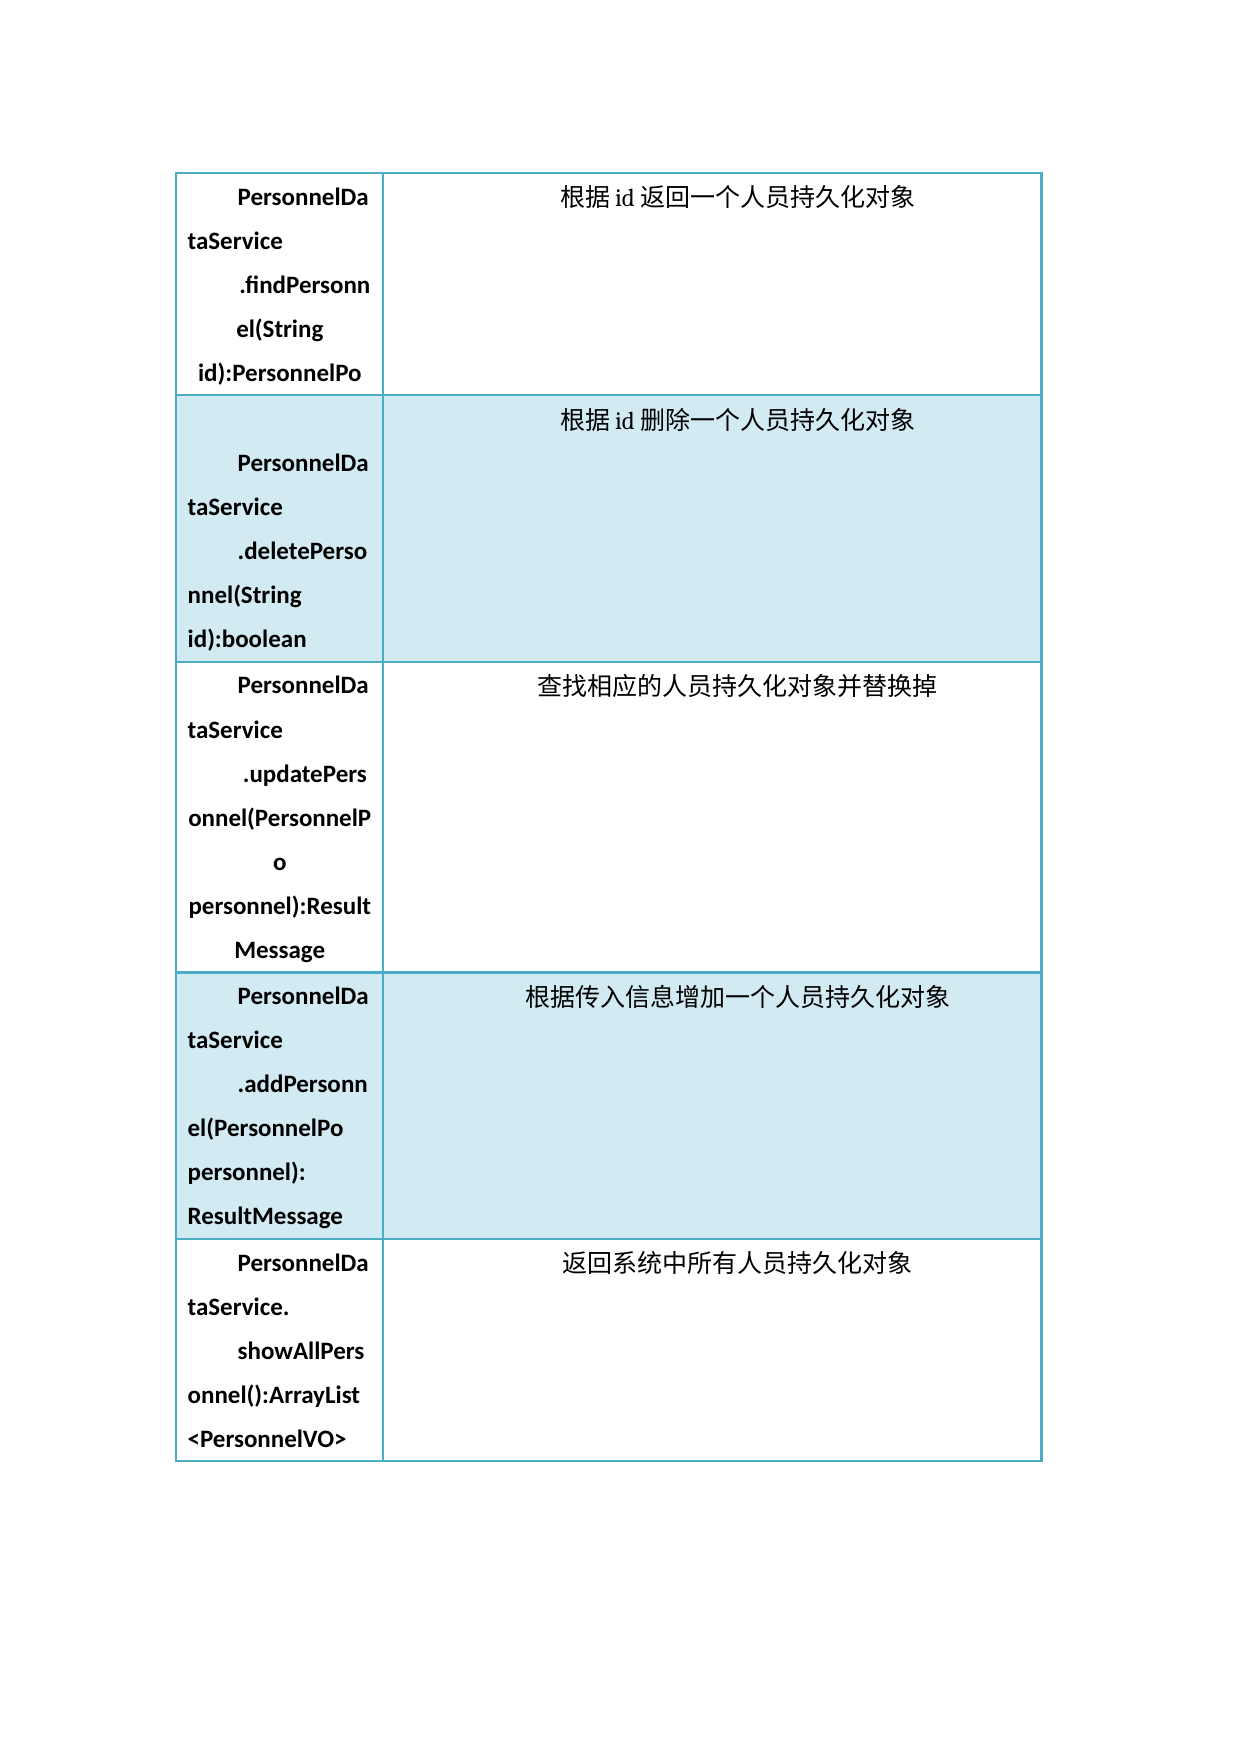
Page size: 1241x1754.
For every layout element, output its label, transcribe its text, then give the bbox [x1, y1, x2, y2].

table_cell PersonnelDataService .updatePersonnel(PersonnelPo personnel):ResultMessage [177, 663, 382, 971]
table_cell PersonnelDataService .addPersonnel(PersonnelPo personnel): ResultMessage [177, 974, 382, 1238]
table_cell PersonnelDataService .findPersonnel(String id):PersonnelPo [177, 174, 382, 394]
table_cell PersonnelDataService .deletePersonnel(String id):boolean [177, 396, 382, 661]
table_cell 根据id删除一个人员持久化对象 [384, 396, 1040, 661]
table_cell 根据传入信息增加一个人员持久化对象 [384, 974, 1040, 1238]
table_cell 根据id返回一个人员持久化对象 [384, 174, 1040, 394]
table_cell 返回系统中所有人员持久化对象 [384, 1240, 1040, 1460]
table_cell 查找相应的人员持久化对象并替换掉 [384, 663, 1040, 971]
table_cell PersonnelDataService. showAllPersonnel():ArrayList<PersonnelVO> [177, 1240, 382, 1460]
